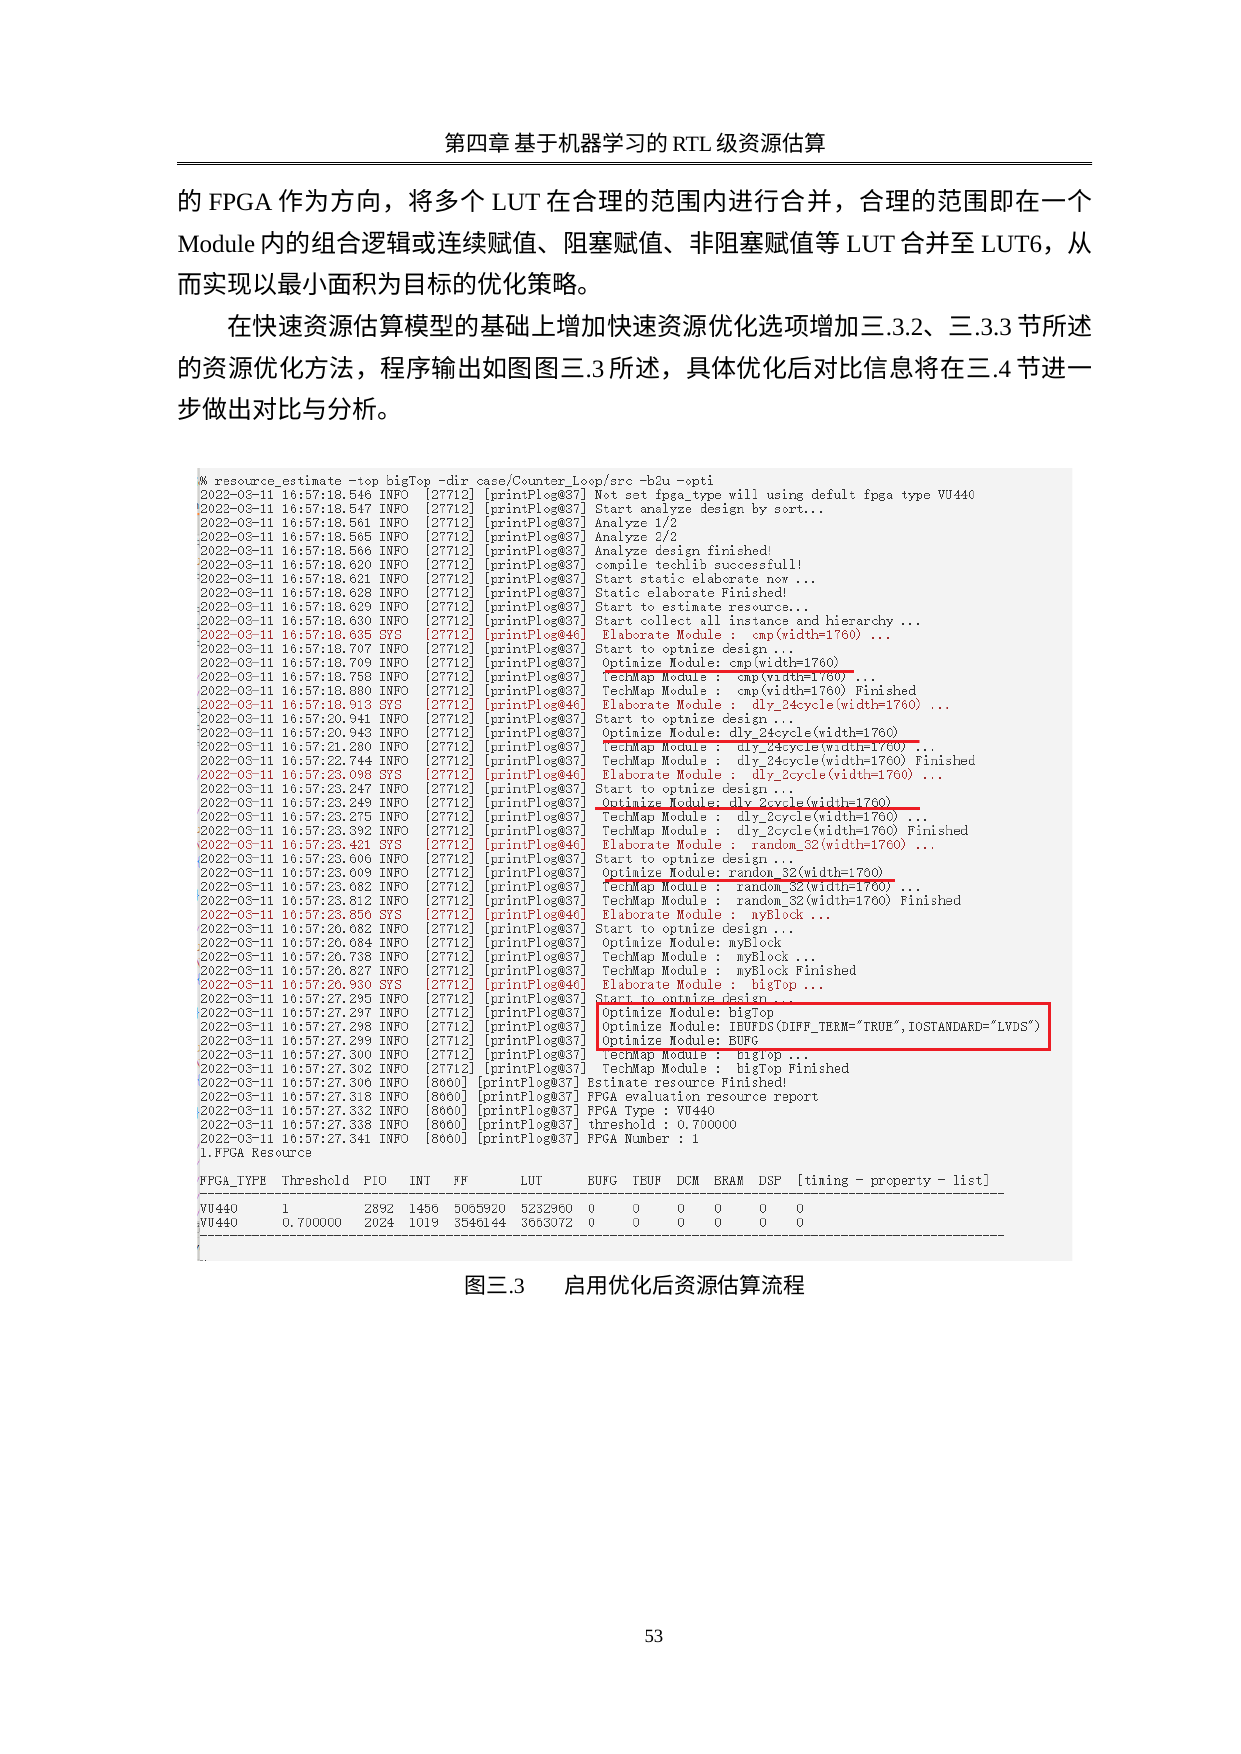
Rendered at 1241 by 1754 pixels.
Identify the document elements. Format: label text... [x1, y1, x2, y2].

picture [197, 468, 1073, 1261]
text 在快速资源估算模型的基础上增加快速资源优化选项增加3.3.2、3.3.3节所述的资源优化方法，程序输出如图图3.31所述，具体优化后对比信息将在3.4节进一步做出对比与分析。 [177, 302, 1092, 427]
text 启用优化后资源估算流程 [177, 1260, 1092, 1302]
